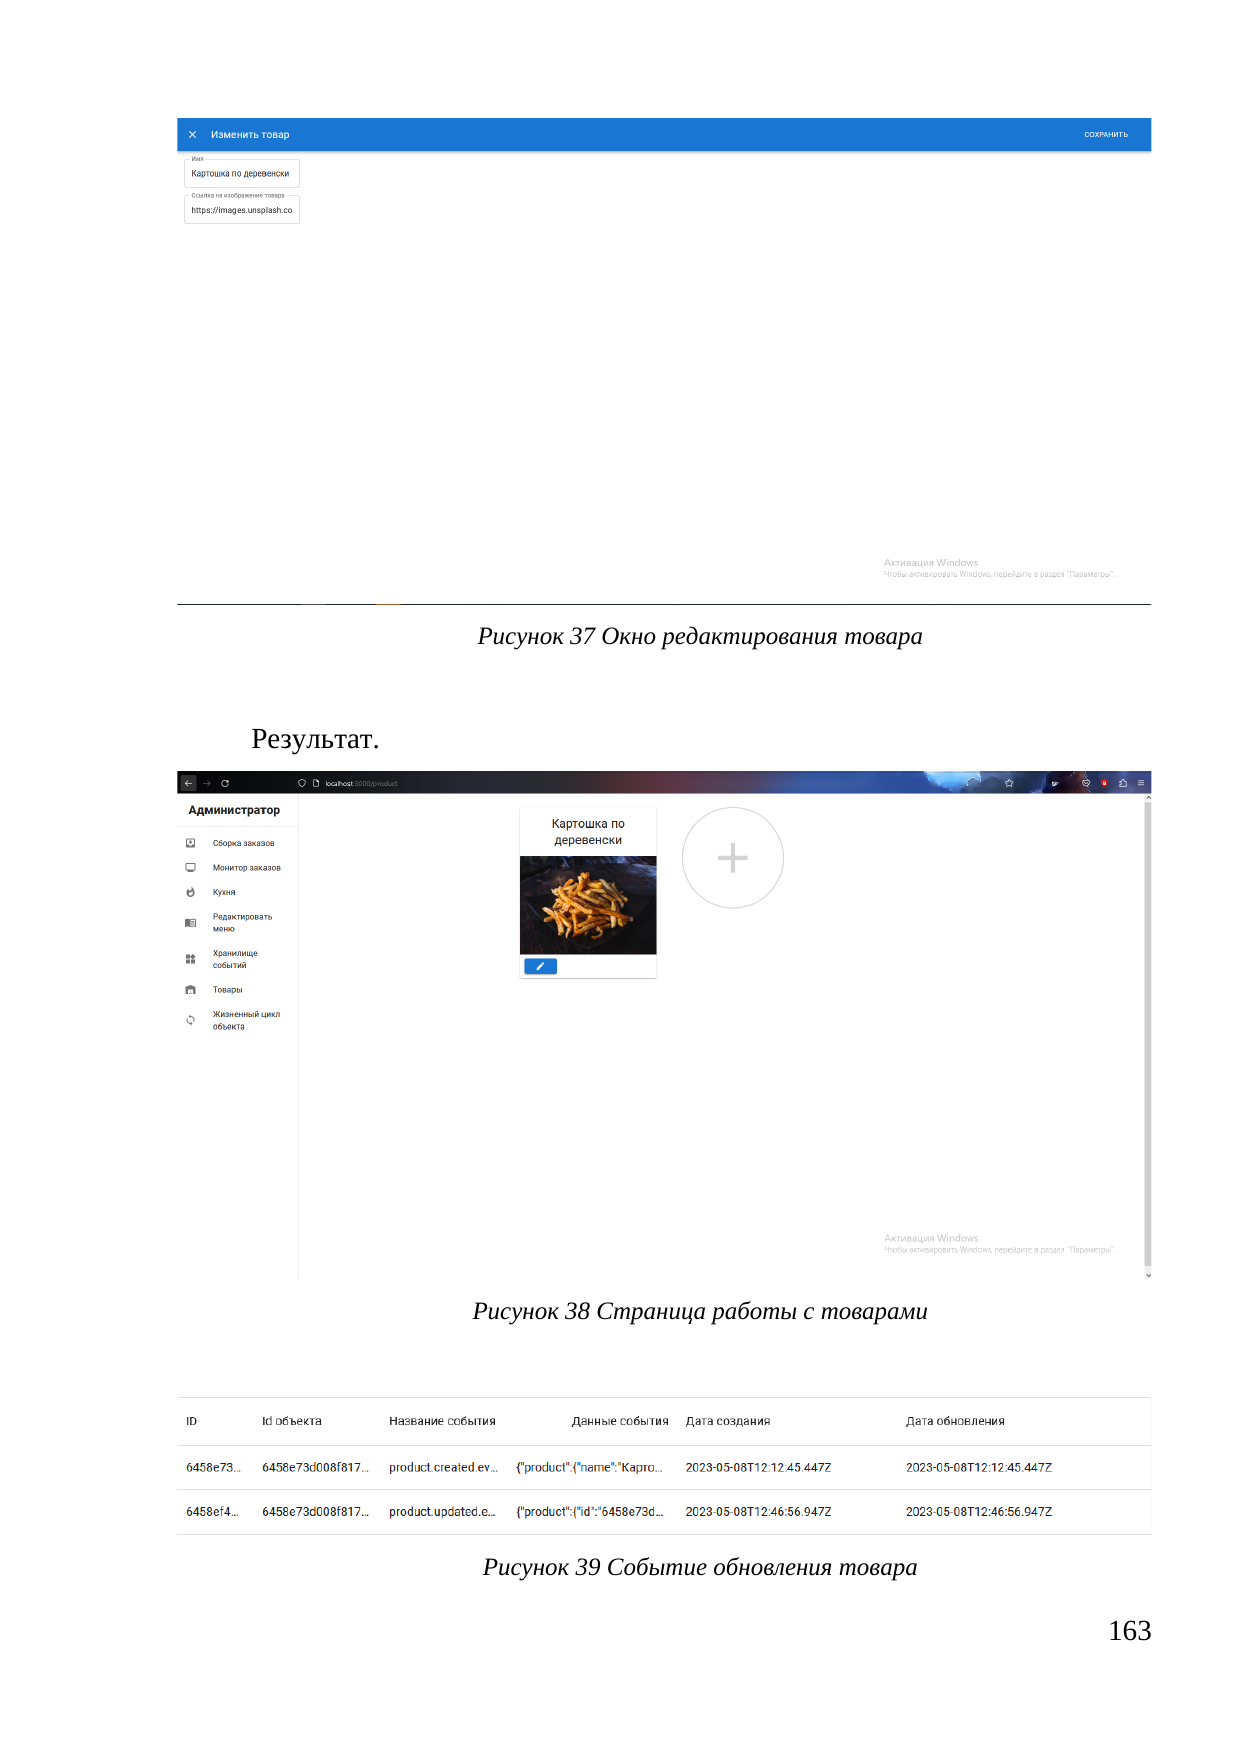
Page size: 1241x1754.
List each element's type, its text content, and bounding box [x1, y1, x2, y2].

picture [177, 1395, 1152, 1536]
picture [177, 118, 1152, 605]
text Рисунок Страница работы с товарами [177, 1296, 1152, 1324]
text Рисунок Событие обновления товара [177, 1552, 1152, 1581]
text Рисунок Окно редактирования товара [177, 621, 1152, 650]
picture [177, 771, 1152, 1279]
text Результат. [177, 721, 1152, 755]
